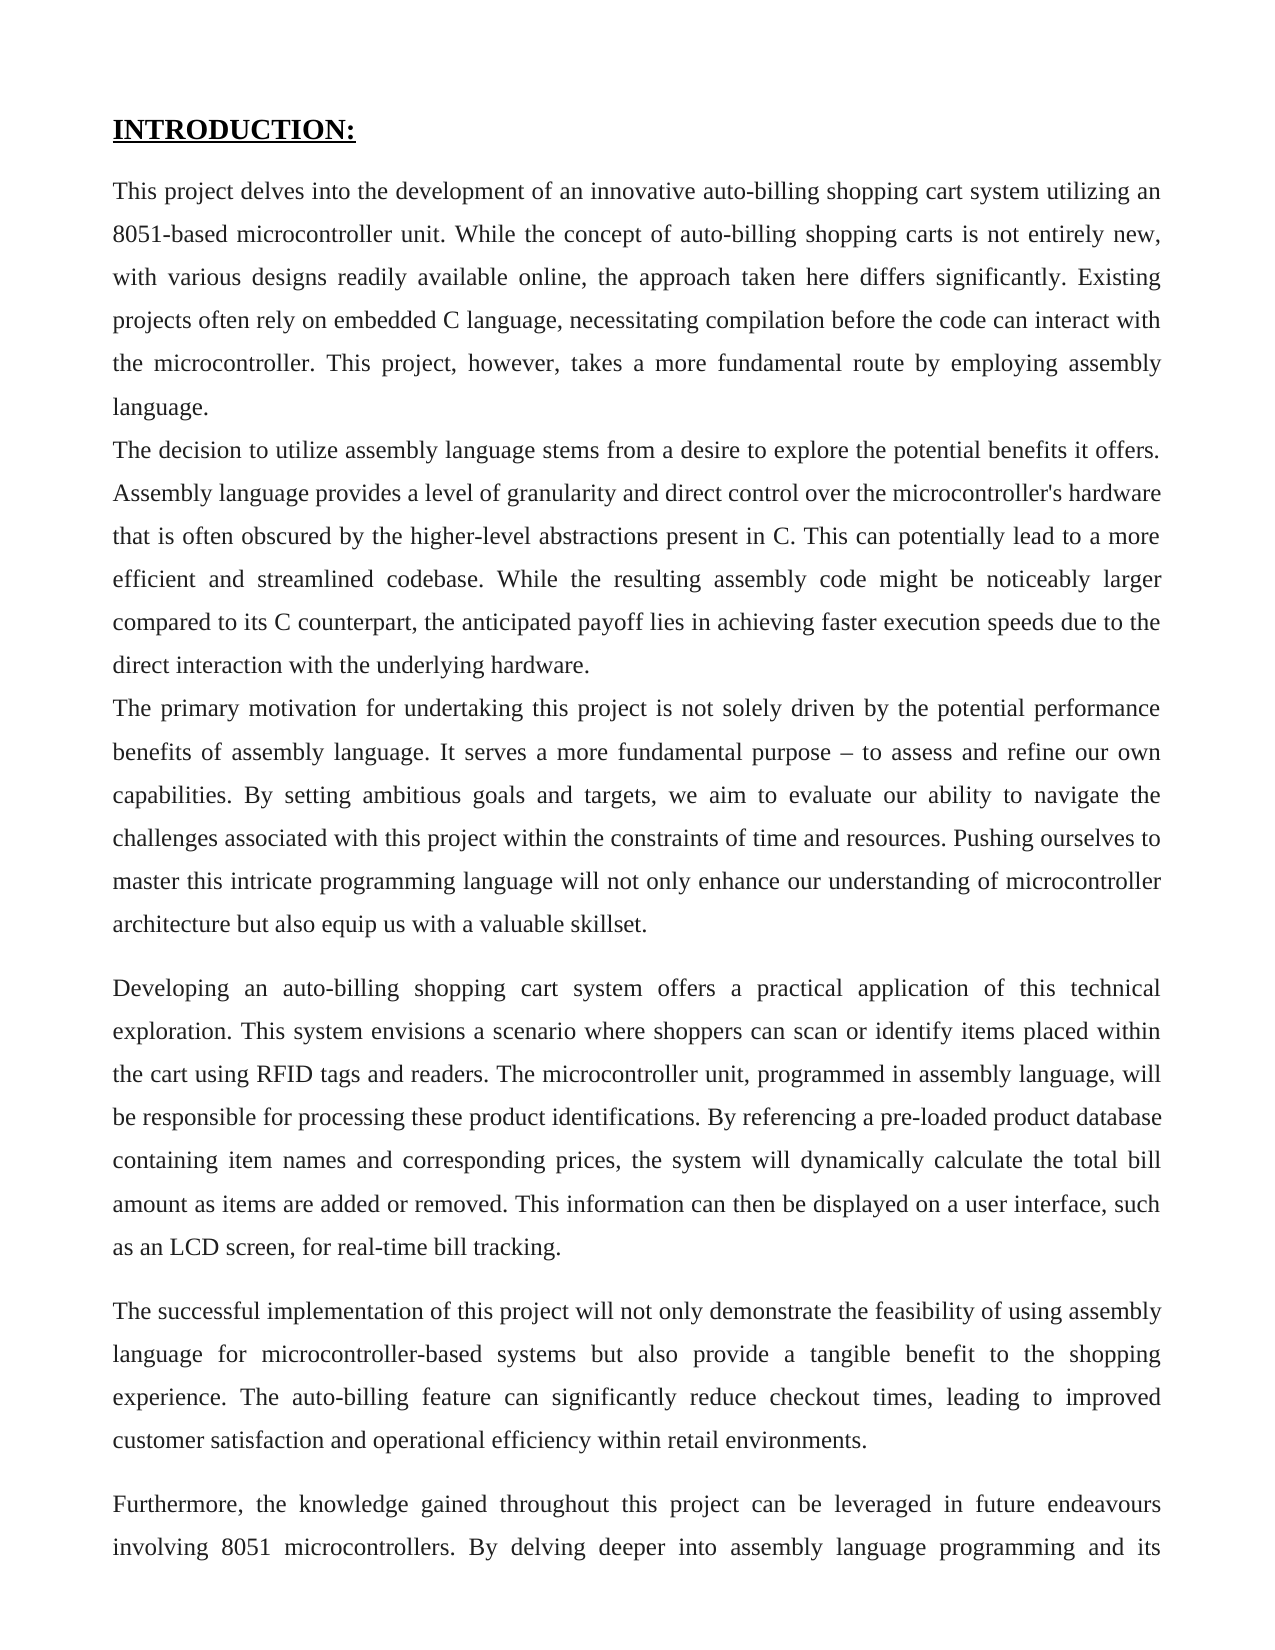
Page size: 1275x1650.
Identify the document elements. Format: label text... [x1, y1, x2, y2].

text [112, 1489, 1162, 1561]
text The decision to utilize assembly language stems from a desire to explore the potential benefits it offers. Assembly language provides a level of granularity and direct control over the microcontroller's hardware that is often obscured by the higher-level abstractions present in C. This can potentially lead to a more efficient and streamlined codebase. While the resulting assembly code might be noticeably larger compared to its C counterpart, the anticipated payoff lies in achieving faster execution speeds due to the direct interaction with the underlying hardware. [112, 435, 1162, 679]
text INTRODUCTION: [112, 112, 1162, 146]
text This project delves into the development of an innovative auto-billing shopping cart system utilizing an 8051-based microcontroller unit. While the concept of auto-billing shopping carts is not entirely new, with various designs readily available online, the approach taken here differs significantly. Existing projects often rely on embedded C language, necessitating compilation before the code can interact with the microcontroller. This project, however, takes a more fundamental route by employing assembly language. [112, 176, 1162, 420]
text The successful implementation of this project will not only demonstrate the feasibility of using assembly language for microcontroller-based systems but also provide a tangible benefit to the shopping experience. The auto-billing feature can significantly reduce checkout times, leading to improved customer satisfaction and operational efficiency within retail environments. [112, 1296, 1162, 1454]
text Developing an auto-billing shopping cart system offers a practical application of this technical exploration. This system envisions a scenario where shoppers can scan or identify items placed within the cart using RFID tags and readers. The microcontroller unit, programmed in assembly language, will be responsible for processing these product identifications. By referencing a pre-loaded product database containing item names and corresponding prices, the system will dynamically calculate the total bill amount as items are added or removed. This information can then be displayed on a user interface, such as an LCD screen, for real-time bill tracking. [112, 973, 1162, 1261]
text The primary motivation for undertaking this project is not solely driven by the potential performance benefits of assembly language. It serves a more fundamental purpose – to assess and refine our own capabilities. By setting ambitious goals and targets, we aim to evaluate our ability to navigate the challenges associated with this project within the constraints of time and resources. Pushing ourselves to master this intricate programming language will not only enhance our understanding of microcontroller architecture but also equip us with a valuable skillset. [112, 693, 1162, 938]
